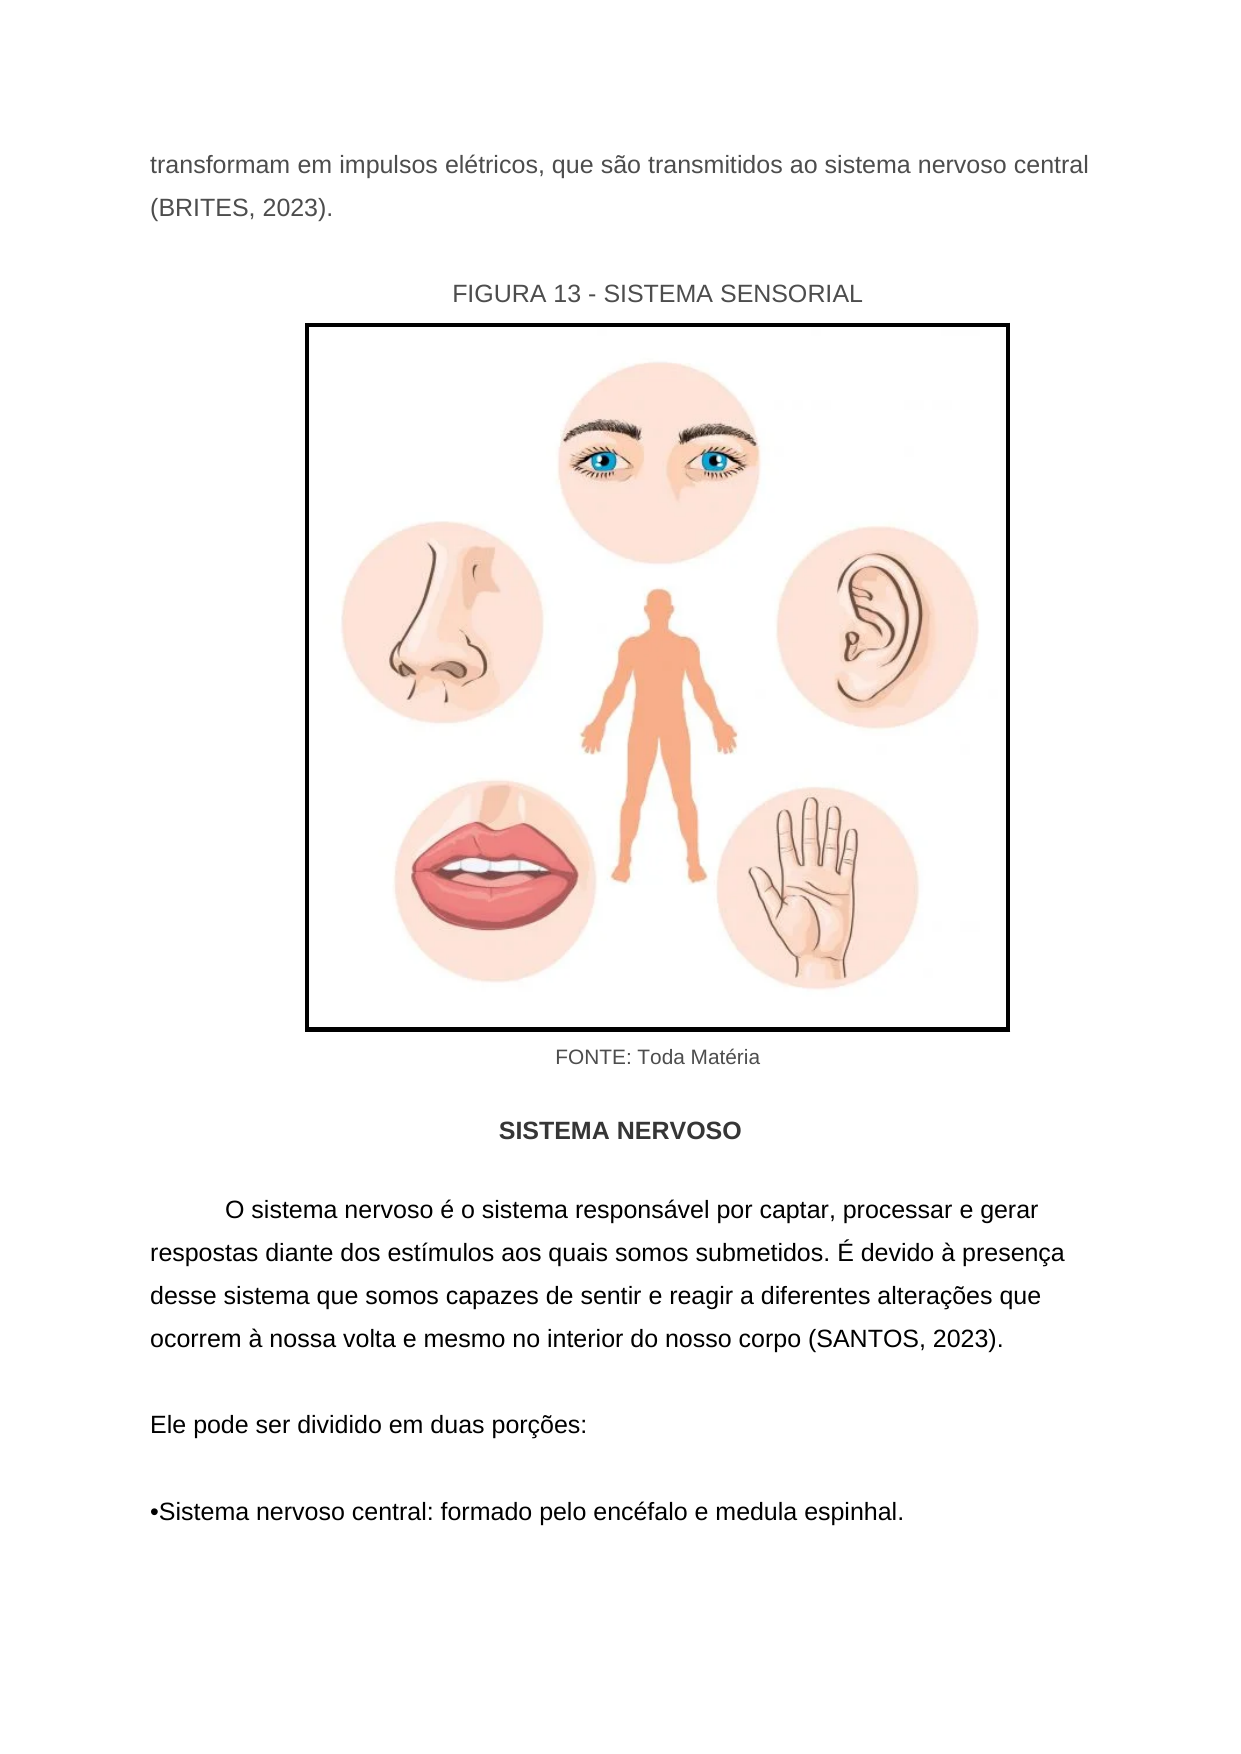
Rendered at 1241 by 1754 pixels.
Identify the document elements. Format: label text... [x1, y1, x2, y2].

picture [309, 327, 1006, 1027]
text Ele pode ser dividido em duas porções: [150, 1410, 1090, 1439]
text FONTE: Toda Matéria [150, 1045, 1090, 1069]
subtitle SISTEMA NERVOSO [150, 1116, 1090, 1145]
text O sistema nervoso é o sistema responsável por captar, processar e gerar respostas diante dos estímulos aos quais somos submetidos. É devido à presença desse sistema que somos capazes de sentir e reagir a diferentes alterações que ocorrem à nossa volta e mesmo no interior do nosso corpo (SANTOS, 2023). [150, 1194, 1090, 1353]
text FIGURA 13 - SISTEMA SENSORIAL [150, 279, 1090, 308]
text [150, 150, 1090, 222]
text •Sistema nervoso central: formado pelo encéfalo e medula espinhal. [150, 1496, 1090, 1525]
